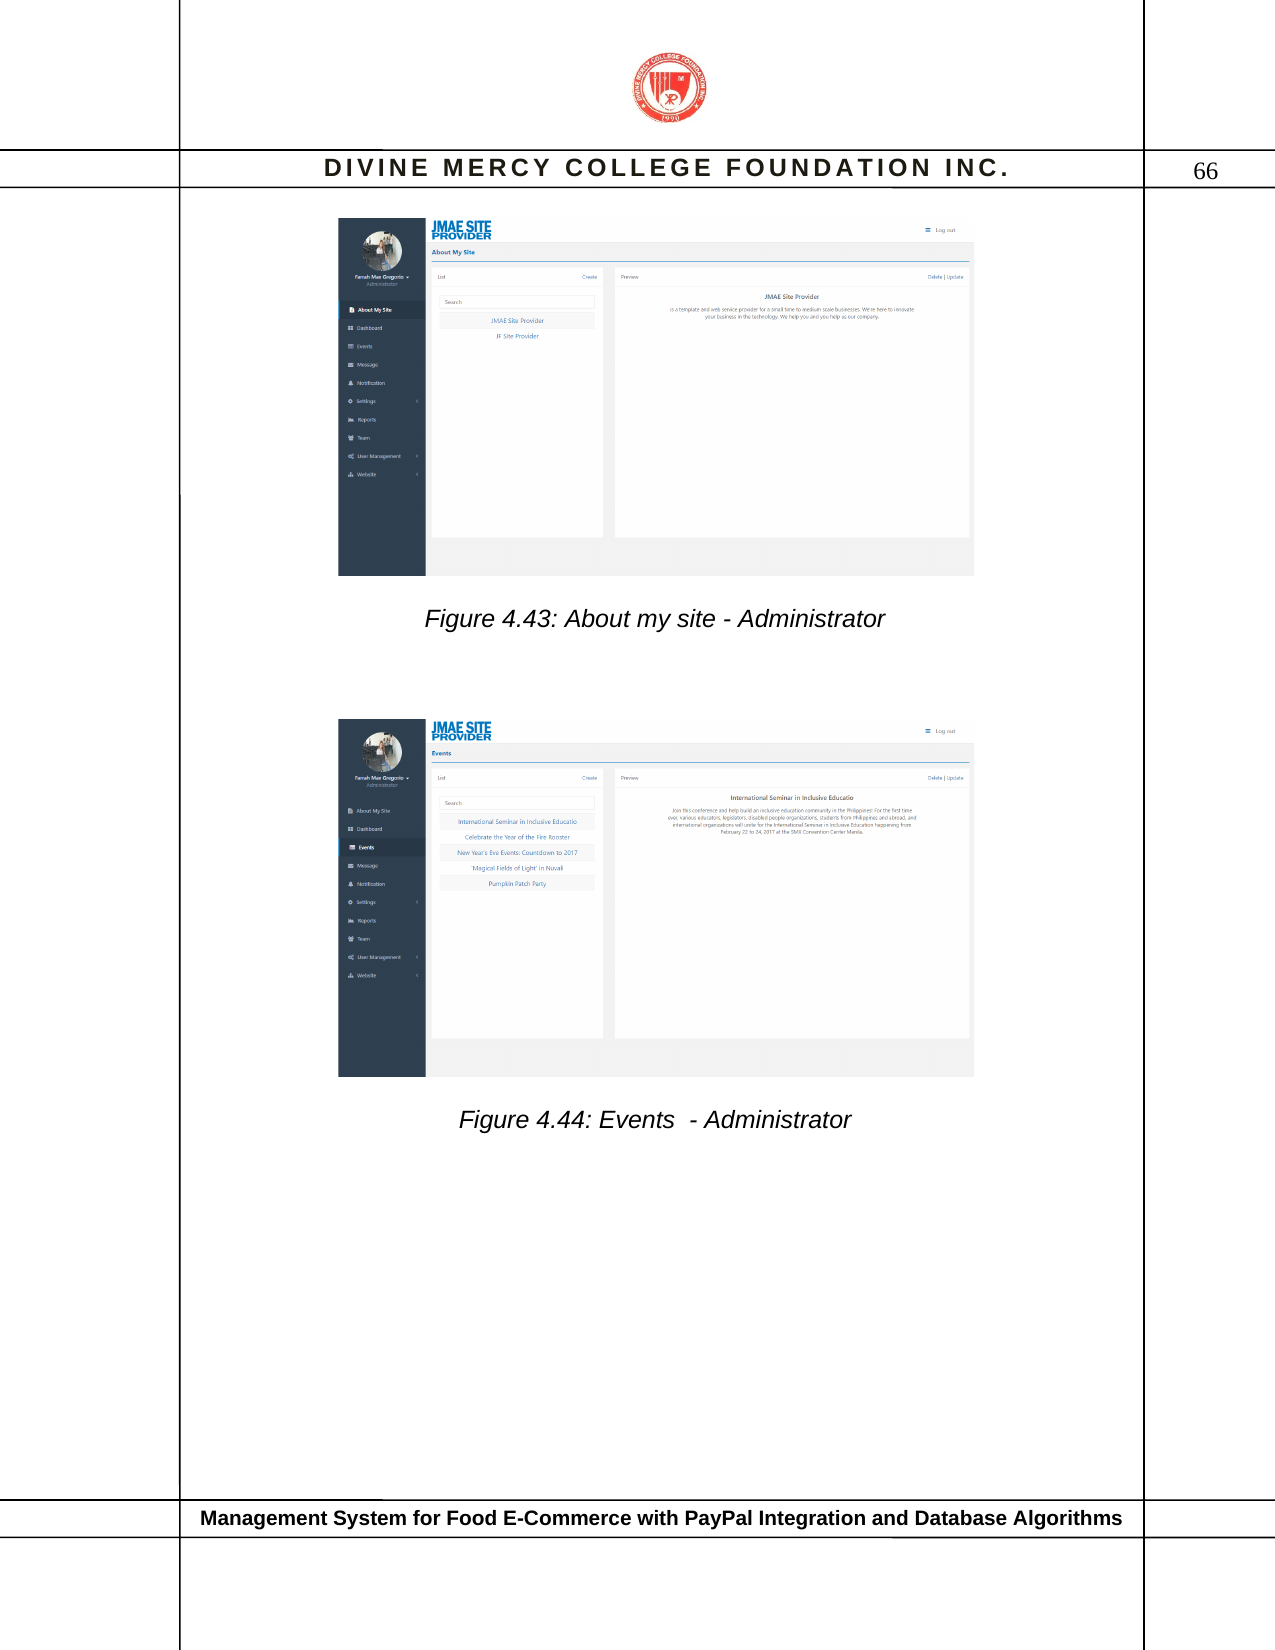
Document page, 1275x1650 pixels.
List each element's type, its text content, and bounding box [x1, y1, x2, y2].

text Figure 4.44: Events - Administrator [206, 1105, 1106, 1134]
text Figure 4.43: About my site - Administrator [206, 604, 1106, 633]
picture [338, 719, 975, 1077]
picture [632, 52, 709, 123]
picture [338, 218, 975, 576]
